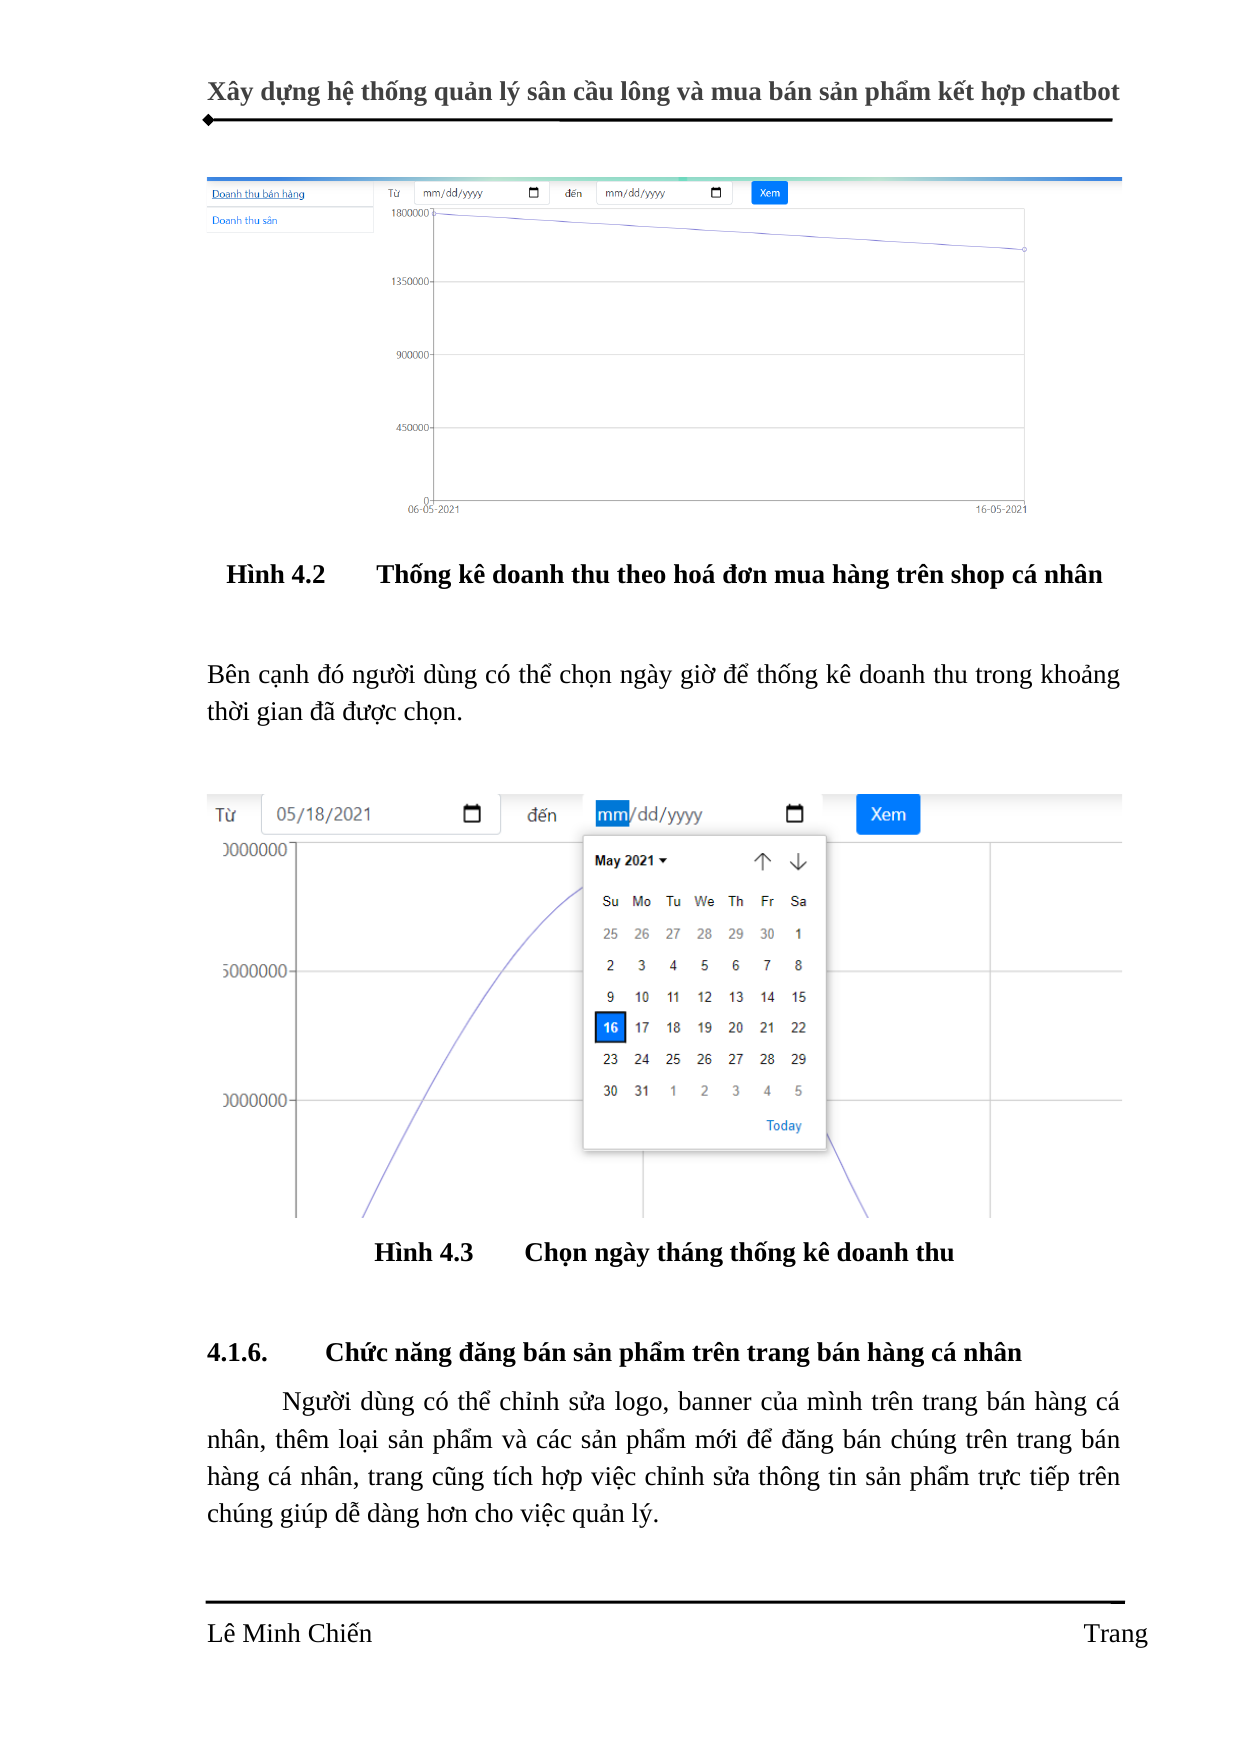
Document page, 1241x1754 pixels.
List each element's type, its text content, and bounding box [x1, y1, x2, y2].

text Chức năng đăng bán sản phẩm trên trang bán hàng cá nhân [207, 1336, 1122, 1367]
text Chọn ngày tháng thống kê doanh thu [207, 1236, 1122, 1267]
text Thống kê doanh thu theo hoá đơn mua hàng trên shop cá nhân [207, 558, 1122, 589]
picture [206, 177, 1123, 540]
text Bên cạnh đó người dùng có thể chọn ngày giờ để thống kê doanh thu trong khoảng thời gian đã được chọn. [207, 658, 1122, 726]
text Người dùng có thể chỉnh sửa logo, banner của mình trên trang bán hàng cá nhân, thêm loại sản phẩm và các sản phẩm mới để đăng bán chúng trên trang bán hàng cá nhân, trang cũng tích hợp việc chỉnh sửa thông tin sản phẩm trực tiếp trên chúng giúp dễ dàng hơn cho việc quản lý. [207, 1385, 1122, 1528]
picture [206, 794, 1123, 1218]
